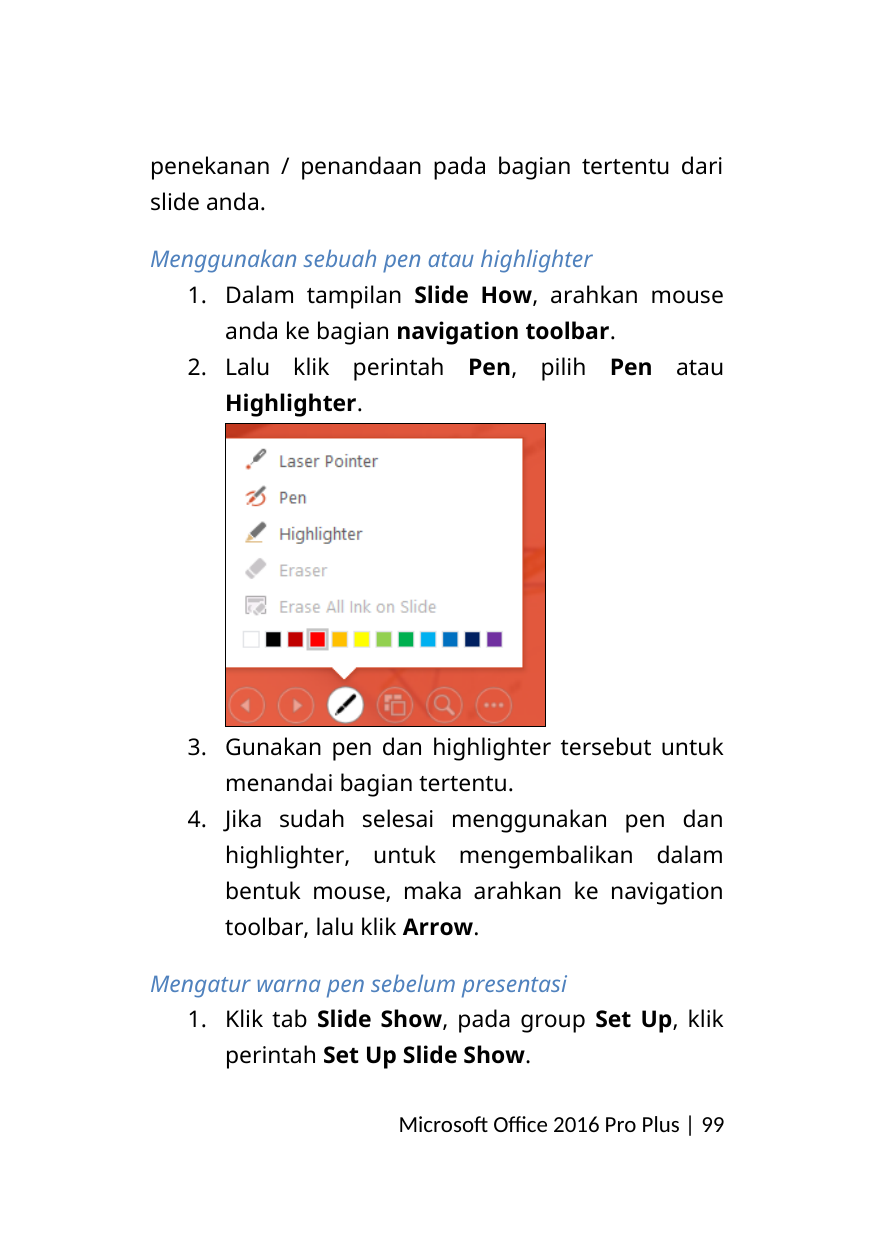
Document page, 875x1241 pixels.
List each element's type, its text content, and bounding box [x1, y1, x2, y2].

list Lalu klik perintah Pen, pilih Pen atau Highlighter. [187, 351, 724, 418]
list Gunakan pen dan highlighter tersebut untuk menandai bagian tertentu. [187, 731, 724, 798]
list Jika sudah selesai menggunakan pen dan highlighter, untuk mengembalikan dalam bentuk mouse, maka arahkan ke navigation toolbar, lalu klik Arrow. [187, 803, 724, 942]
list Dalam tampilan Slide How, arahkan mouse anda ke bagian navigation toolbar. [187, 279, 724, 346]
list Klik tab Slide Show, pada group Set Up, klik perintah Set Up Slide Show. [187, 1003, 724, 1071]
text Menggunakan sebuah pen atau highlighter [150, 243, 724, 274]
text Mengatur warna pen sebelum presentasi [150, 967, 724, 999]
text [150, 150, 724, 217]
